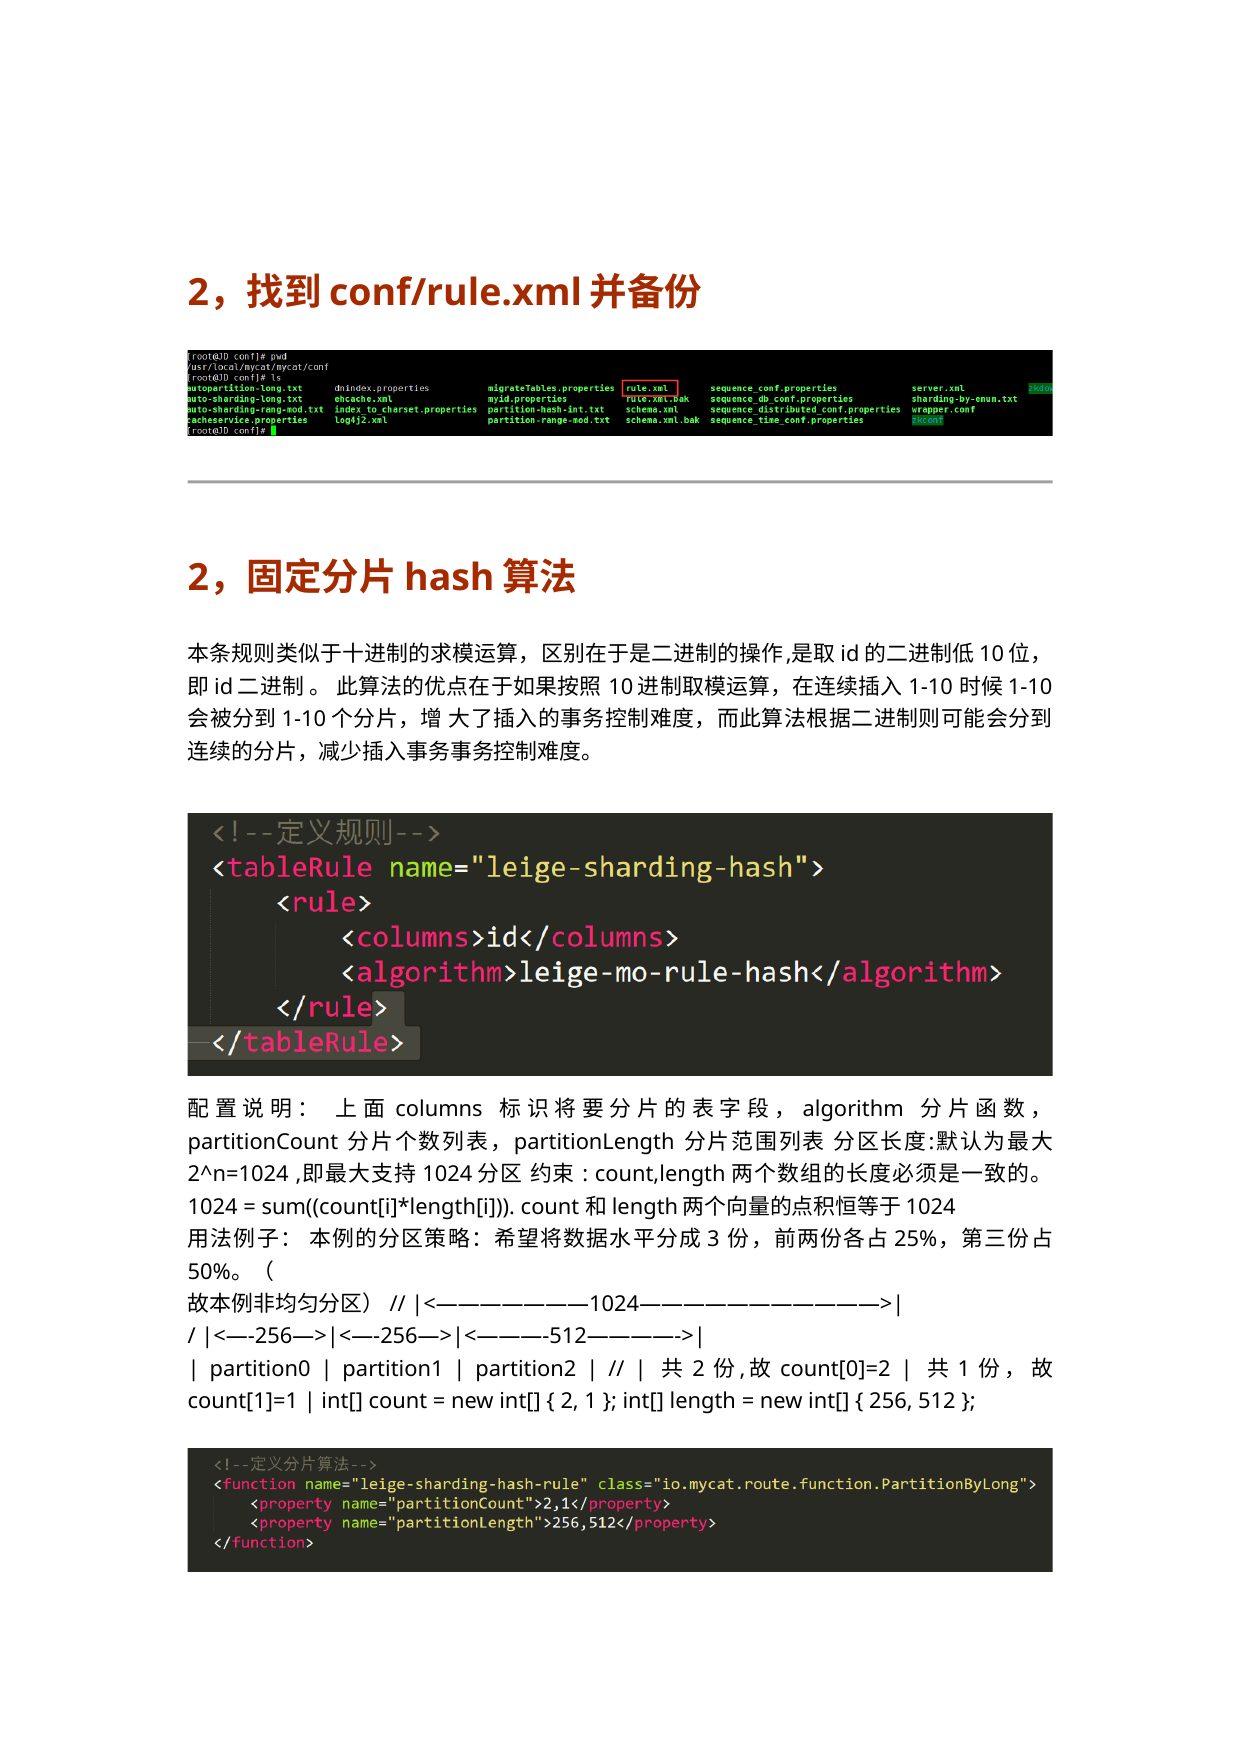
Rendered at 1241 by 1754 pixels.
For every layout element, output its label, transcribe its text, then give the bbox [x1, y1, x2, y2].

subtitle 2，找到conf/rule.xml并备份 [187, 256, 1053, 321]
subtitle 2，固定分片hash算法 [187, 542, 1053, 607]
text 配置说明： 上面columns 标识将要分片的表字段，algorithm 分片函数， partitionCount 分片个数列表，partitionLength 分片范围列表 分区长度:默认为最大2^n=1024 ,即最大支持1024分区 约束 : count,length两个数组的长度必须是一致的。 1024 = sum((count[i]*length[i])). count 和length两个向量的点积恒等于1024 [187, 1091, 1053, 1221]
picture [187, 350, 1053, 436]
picture [187, 1448, 1053, 1572]
picture [187, 813, 1053, 1076]
text 故本例非均匀分区） // |<———————1024———————————>| [187, 1286, 1053, 1319]
text 用法例子： 本例的分区策略：希望将数据水平分成3 份，前两份各占25%，第三份占50%。（ [187, 1221, 1053, 1286]
text 本条规则类似于十进制的求模运算，区别在于是二进制的操作,是取id的二进制低10位，即id二进制 。 此算法的优点在于如果按照 10进制取模运算，在连续插入1-10 时候1-10会被分到1-10个分片，增 大了插入的事务控制难度，而此算法根据二进制则可能会分到连续的分片，减少插入事务事务控制难度。 [187, 636, 1053, 766]
text | partition0 | partition1 | partition2 | // | 共2份,故count[0]=2 | 共1份，故count[1]=1 | int[] count = new int[] { 2, 1 }; int[] length = new int[] { 256, 512 }; [187, 1351, 1053, 1416]
text / |<—-256—>|<—-256—>|<———-512————->| [187, 1319, 1053, 1351]
